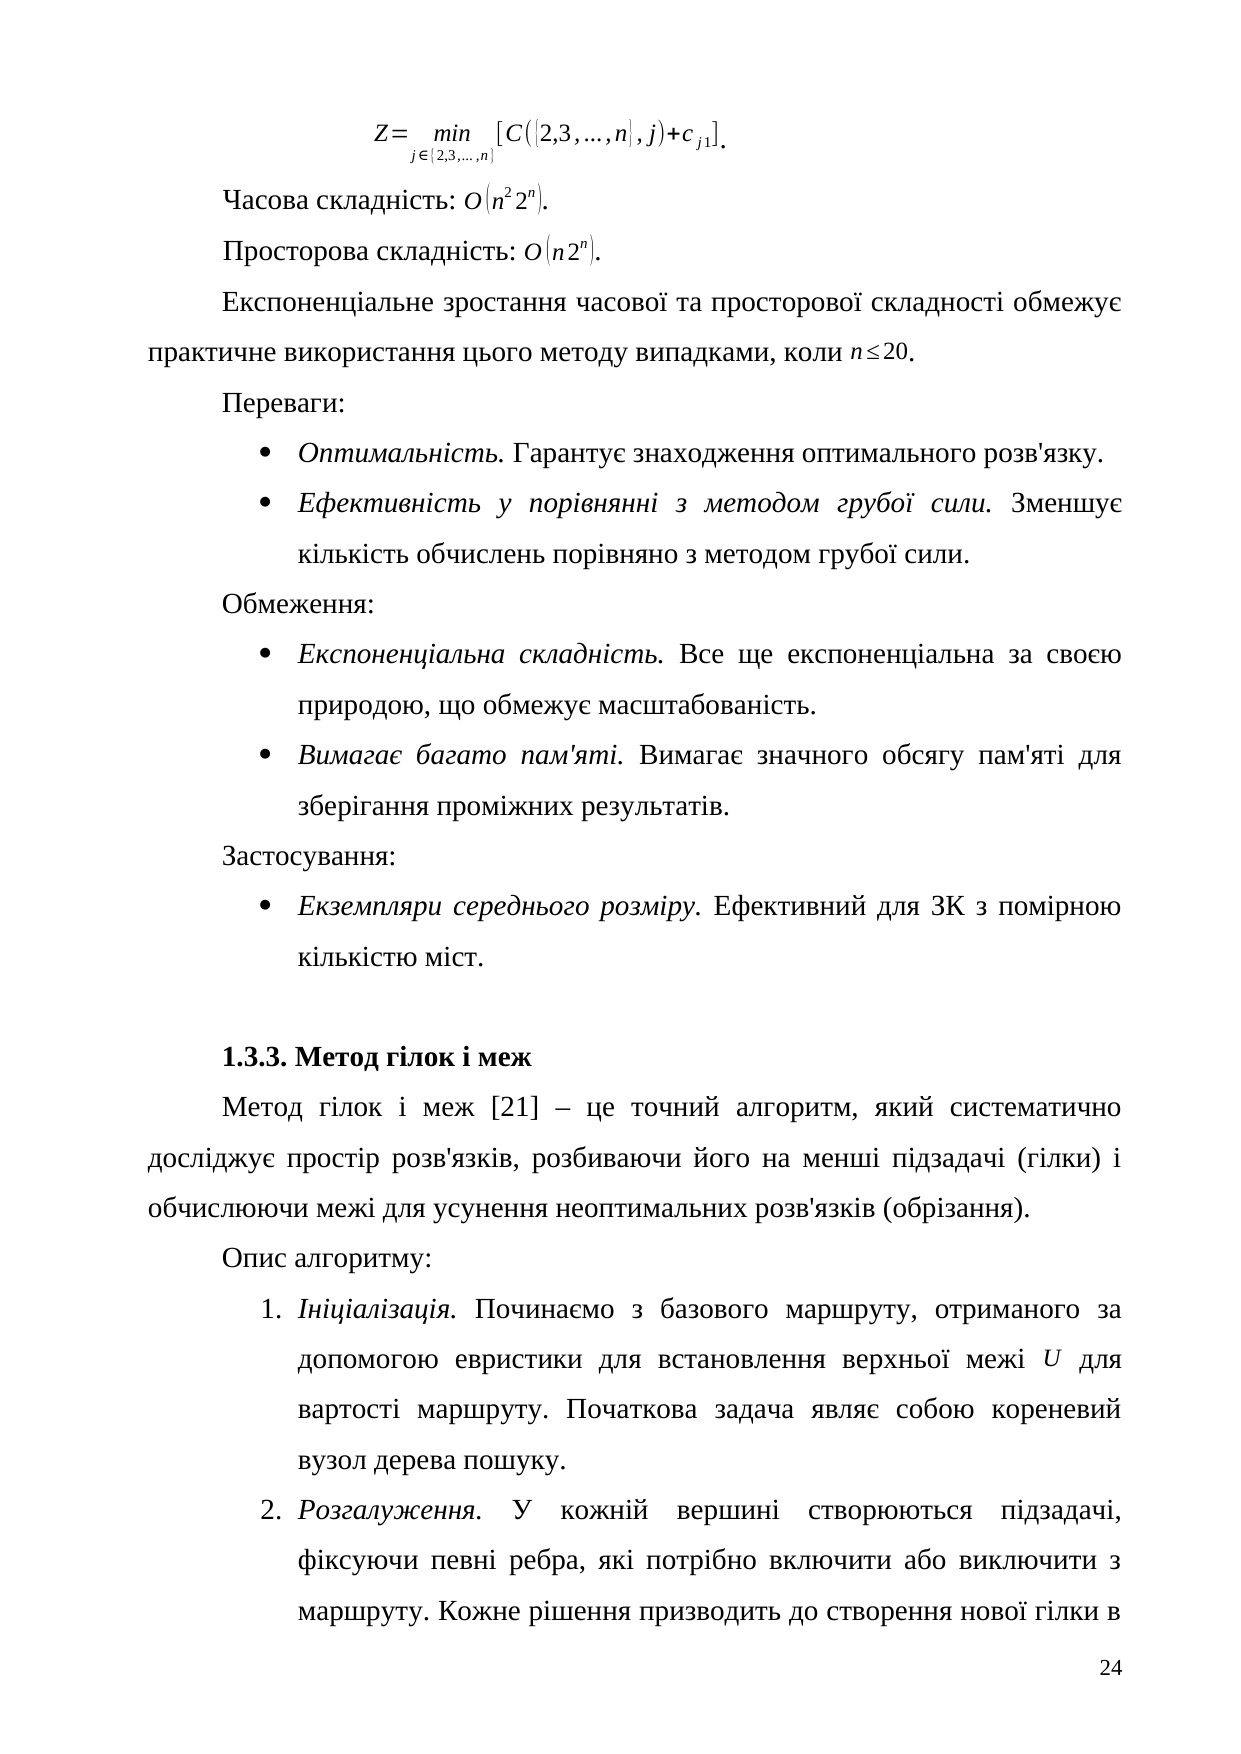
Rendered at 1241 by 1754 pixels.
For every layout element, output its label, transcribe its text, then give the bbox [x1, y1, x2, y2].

text Обмеження: [148, 586, 1122, 620]
text Опис алгоритму: [148, 1241, 1122, 1274]
text Експоненціальне зростання часової та просторової складності обмежує практичне використання цього методу випадками, коли . [148, 284, 1122, 368]
list Оптимальність. Гарантує знаходження оптимального розв'язку. [260, 435, 1122, 469]
text Просторова складність: . [223, 233, 1122, 267]
text Часова складність: . [148, 181, 1122, 216]
list Ініціалізація. Починаємо з базового маршруту, отриманого за допомогою евристики для встановлення верхньої межі для вартості маршруту. Початкова задача являє собою кореневий вузол дерева пошуку. [260, 1291, 1122, 1475]
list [260, 1492, 1122, 1626]
list Експоненціальна складність. Все ще експоненціальна за своєю природою, що обмежує масштабованість. [260, 636, 1122, 720]
text . [373, 118, 1122, 164]
text Застосування: [148, 838, 1122, 871]
list Екземпляри середнього розміру. Ефективний для ЗК з помірною кількістю міст. [260, 888, 1122, 972]
list Ефективність у порівнянні з методом грубої сили. Зменшує кількість обчислень порівняно з методом грубої сили. [260, 485, 1122, 569]
text Переваги: [148, 385, 1122, 418]
text 1.3.3. Метод гілок і меж [148, 1039, 1122, 1073]
text Метод гілок і меж [21] – це точний алгоритм, який систематично досліджує простір розв'язків, розбиваючи його на менші підзадачі (гілки) і обчислюючи межі для усунення неоптимальних розв'язків (обрізання). [148, 1089, 1122, 1224]
list Вимагає багато пам'яті. Вимагає значного обсягу пам'яті для зберігання проміжних результатів. [260, 737, 1122, 821]
